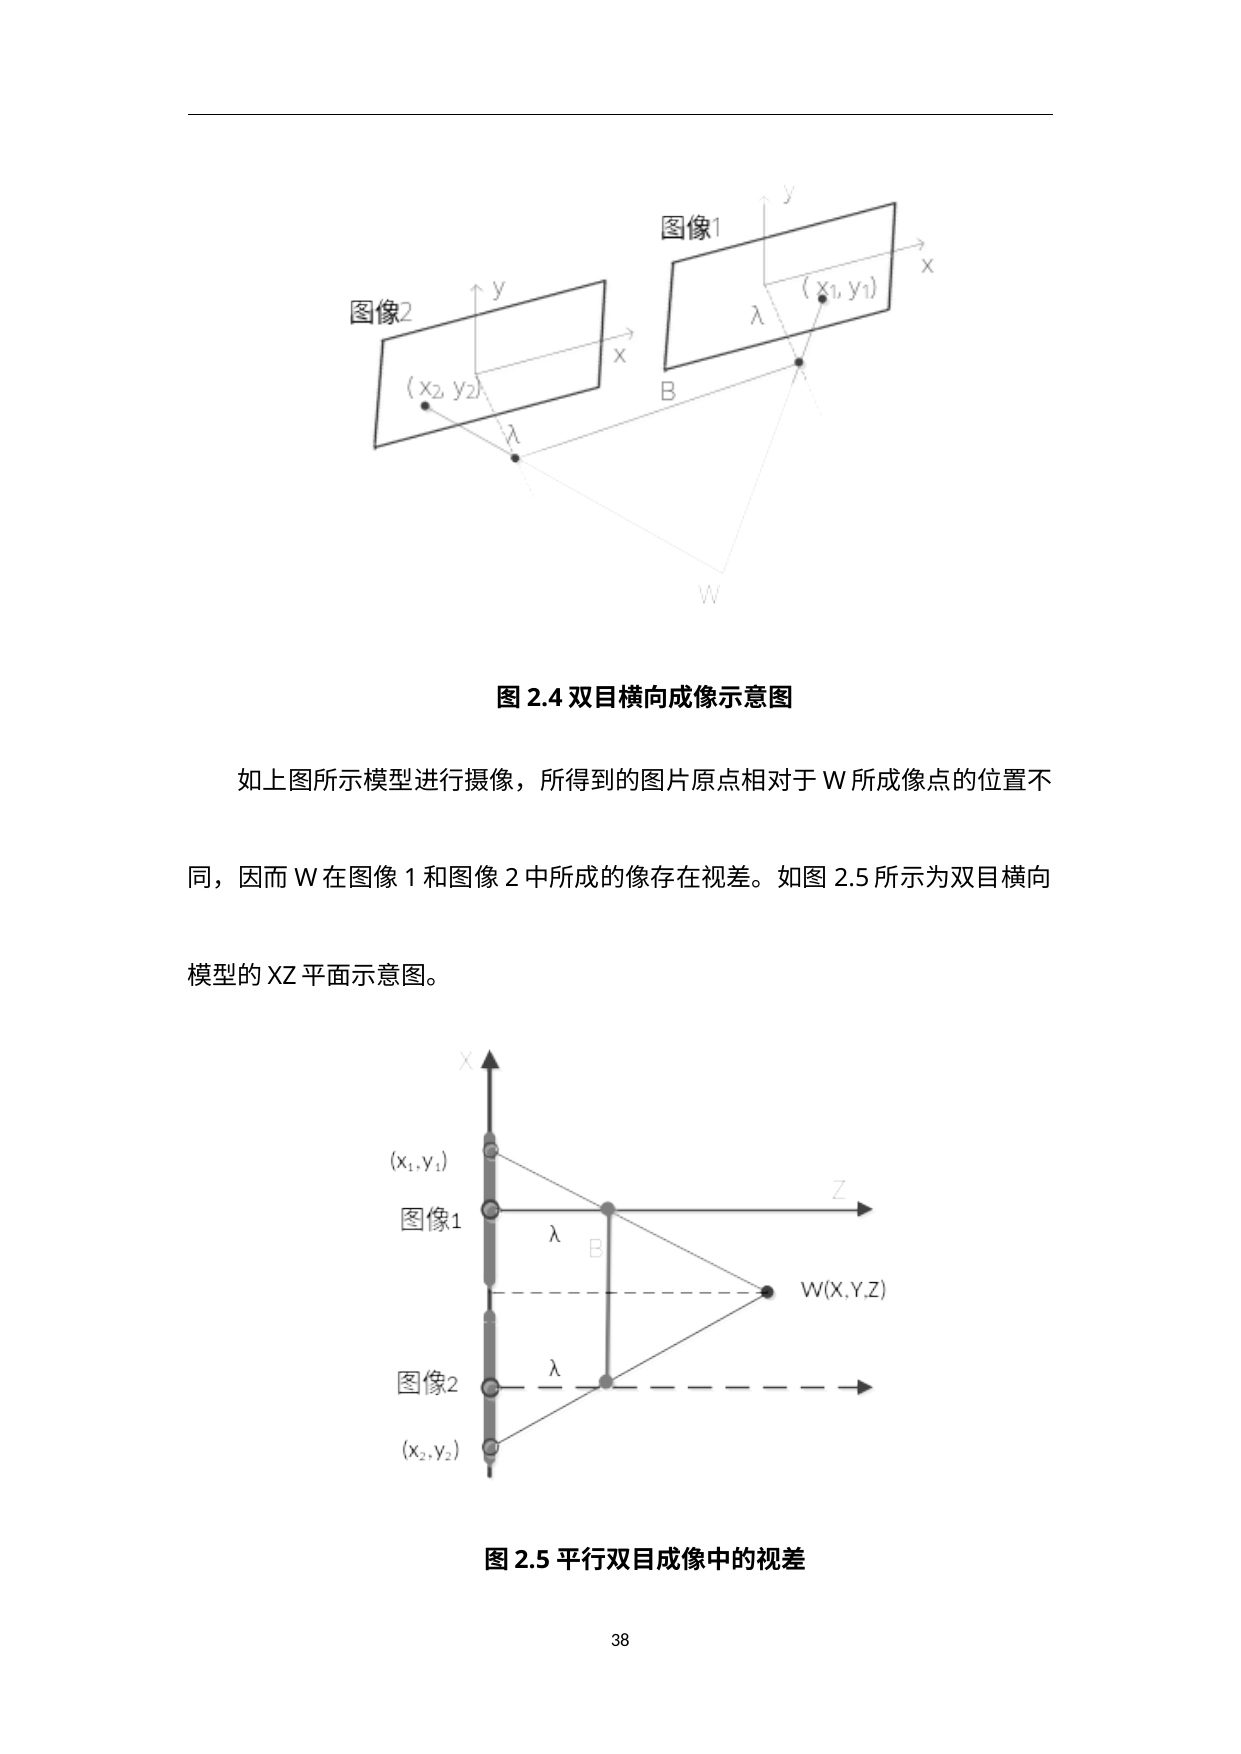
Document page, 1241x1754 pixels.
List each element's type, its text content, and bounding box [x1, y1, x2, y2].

text 图2.5 平行双目成像中的视差 [187, 1525, 1053, 1590]
text 如上图所示模型进行摄像，所得到的图片原点相对于W所成像点的位置不同，因而W在图像1和图像2中所成的像存在视差。如图2.5所示为双目横向模型的XZ平面示意图。 [187, 746, 1053, 1006]
text 图2.4 双目横向成像示意图 [187, 663, 1053, 728]
